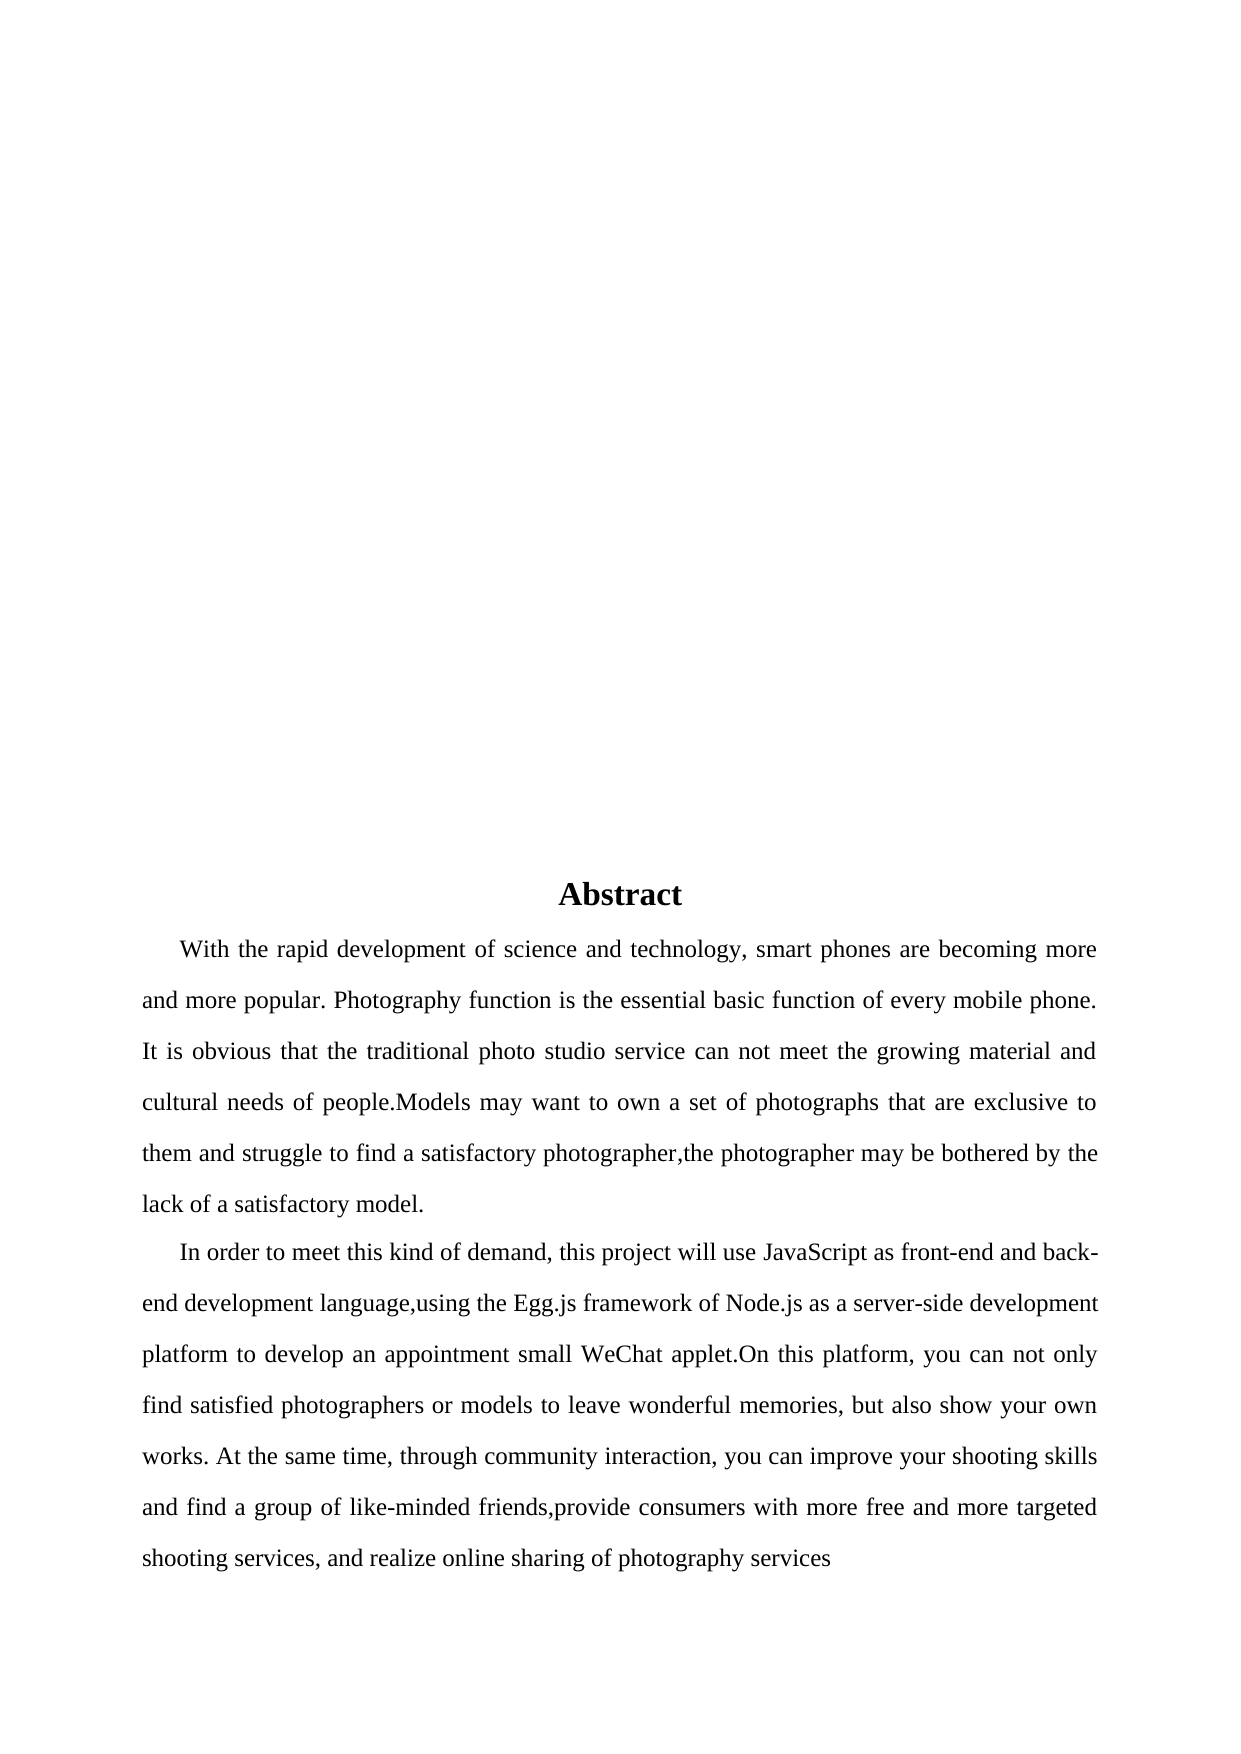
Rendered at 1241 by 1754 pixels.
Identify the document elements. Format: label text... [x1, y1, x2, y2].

text With the rapid development of science and technology, smart phones are becoming more and more popular. Photography function is the essential basic function of every mobile phone. It is obvious that the traditional photo studio service can not meet the growing material and cultural needs of people.Models may want to own a set of photographs that are exclusive to them and struggle to find a satisfactory photographer,the photographer may be bothered by the lack of a satisfactory model. [142, 932, 1098, 1221]
text Abstract [142, 874, 1098, 913]
text In order to meet this kind of demand, this project will use JavaScript as front-end and back-end development language,using the Egg.js framework of Node.js as a server-side development platform to develop an appointment small WeChat applet.On this platform, you can not only find satisfied photographers or models to leave wonderful memories, but also show your own works. At the same time, through community interaction, you can improve your shooting skills and find a group of like-minded friends,provide consumers with more free and more targeted shooting services, and realize online sharing of photography services [142, 1235, 1098, 1574]
